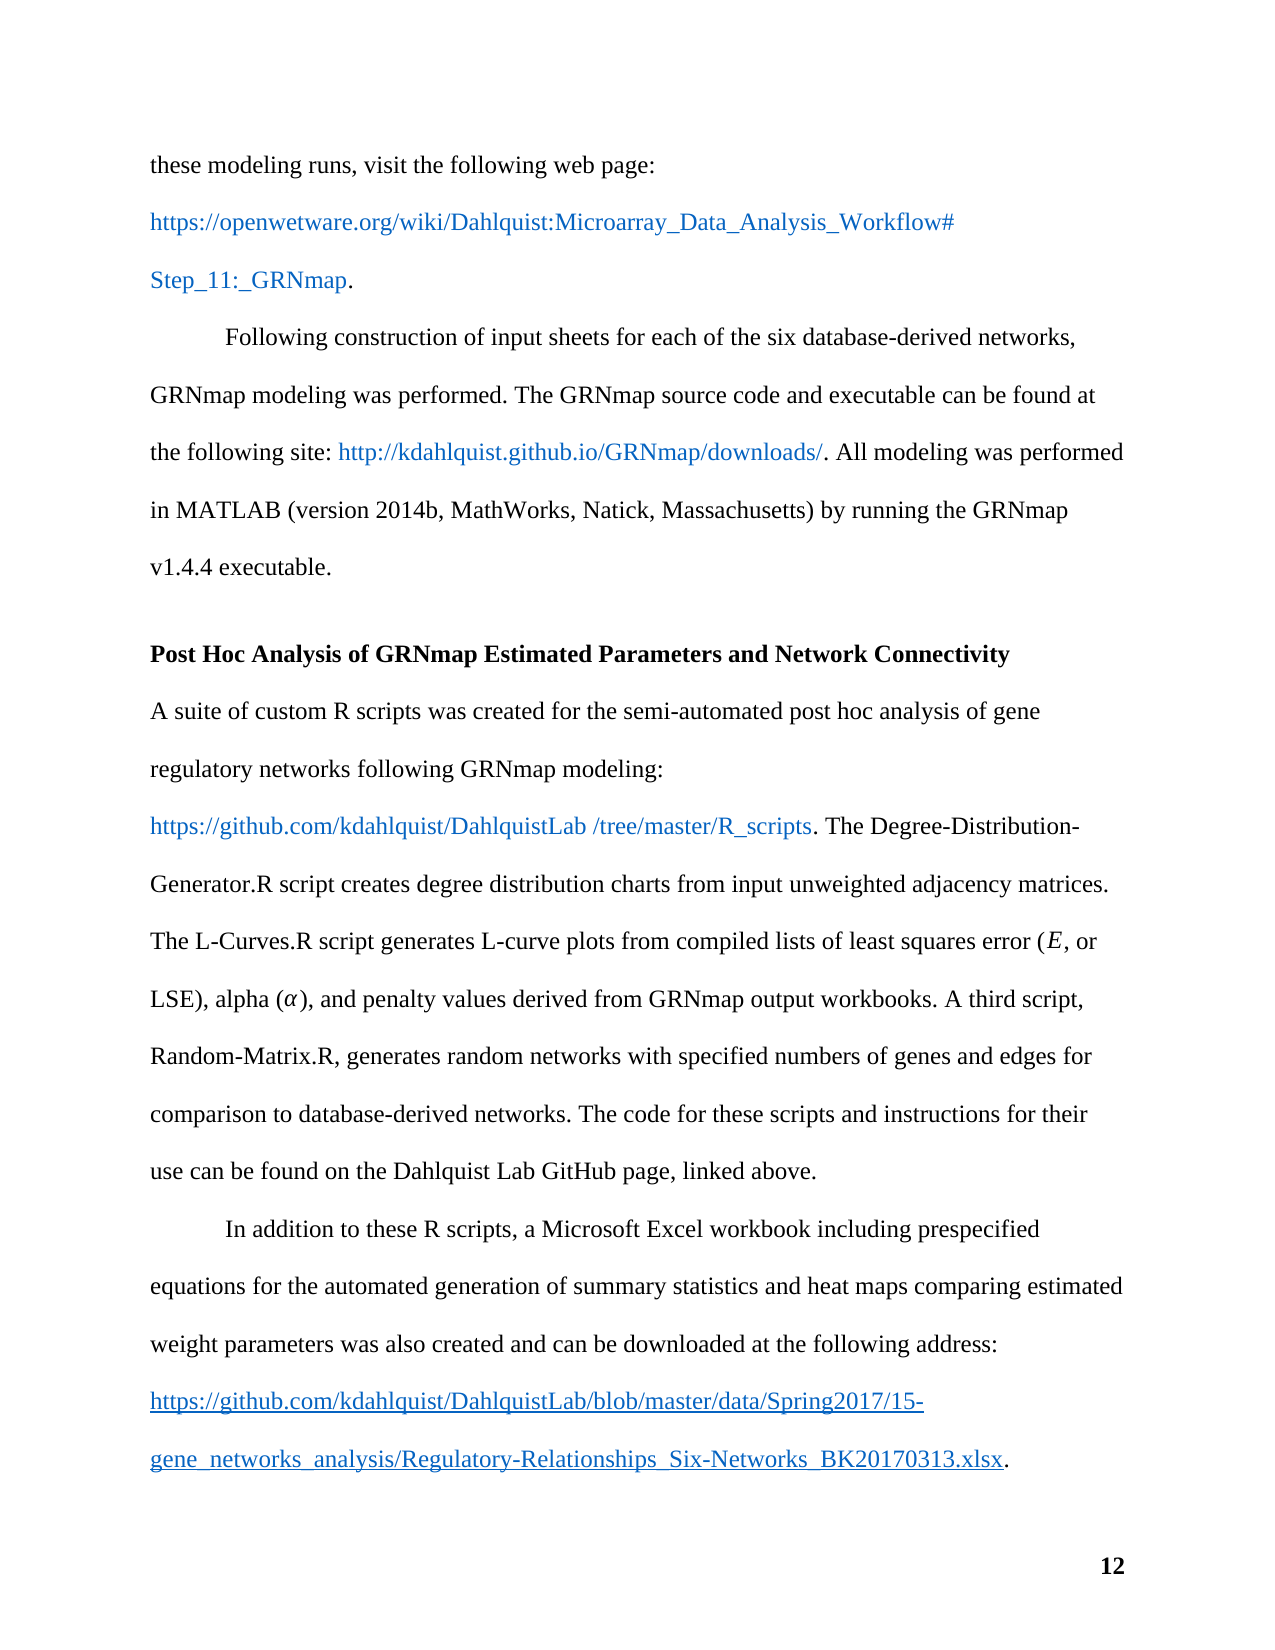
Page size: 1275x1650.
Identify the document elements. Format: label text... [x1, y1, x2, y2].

text Following construction of input sheets for each of the six database-derived networks, GRNmap modeling was performed. The GRNmap source code and executable can be found at the following site: http://kdahlquist.github.io/GRNmap/downloads/. All modeling was performed in MATLAB (version 2014b, MathWorks, Natick, Massachusetts) by running the GRNmap v1.4.4 executable. [150, 322, 1125, 581]
text Post Hoc Analysis of GRNmap Estimated Parameters and Network Connectivity [150, 639, 1125, 667]
text A suite of custom R scripts was created for the semi-automated post hoc analysis of gene regulatory networks following GRNmap modeling: https://github.com/kdahlquist/DahlquistLab /tree/master/R_scripts. The Degree-Distribution-Generator.R script creates degree distribution charts from input unweighted adjacency matrices. The L-Curves.R script generates L-curve plots from compiled lists of least squares error (, or LSE), alpha (), and penalty values derived from GRNmap output workbooks. A third script, Random-Matrix.R, generates random networks with specified numbers of genes and edges for comparison to database-derived networks. The code for these scripts and instructions for their use can be found on the Dahlquist Lab GitHub page, linked above. [150, 696, 1125, 1185]
text In addition to these R scripts, a Microsoft Excel workbook including prespecified equations for the automated generation of summary statistics and heat maps comparing estimated weight parameters was also created and can be downloaded at the following address: https://github.com/kdahlquist/DahlquistLab/blob/master/data/Spring2017/15-gene_networks_analysis/Regulatory-Relationships_Six-Networks_BK20170313.xlsx. [150, 1214, 1125, 1472]
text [150, 150, 1125, 294]
